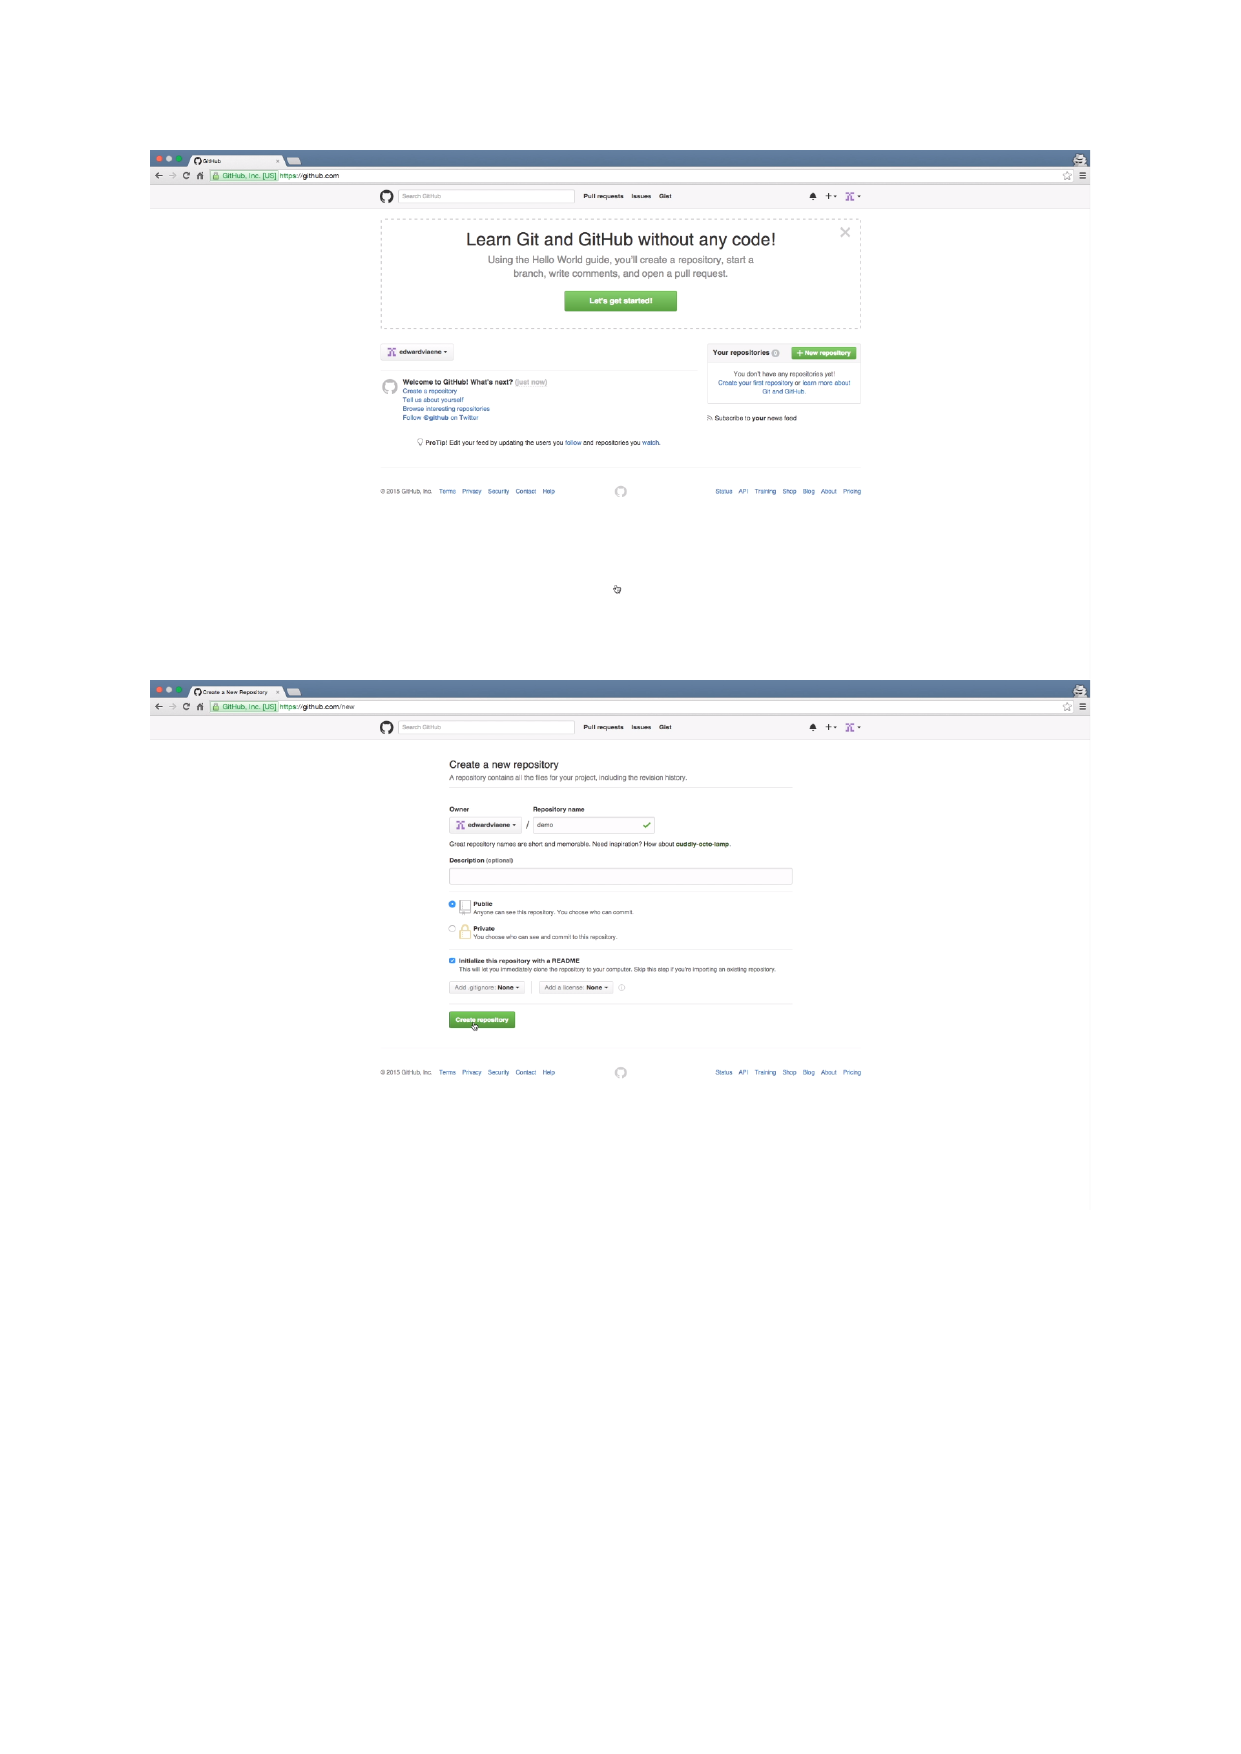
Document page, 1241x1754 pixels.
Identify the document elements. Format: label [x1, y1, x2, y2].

picture [150, 680, 1091, 1210]
picture [150, 150, 1091, 679]
